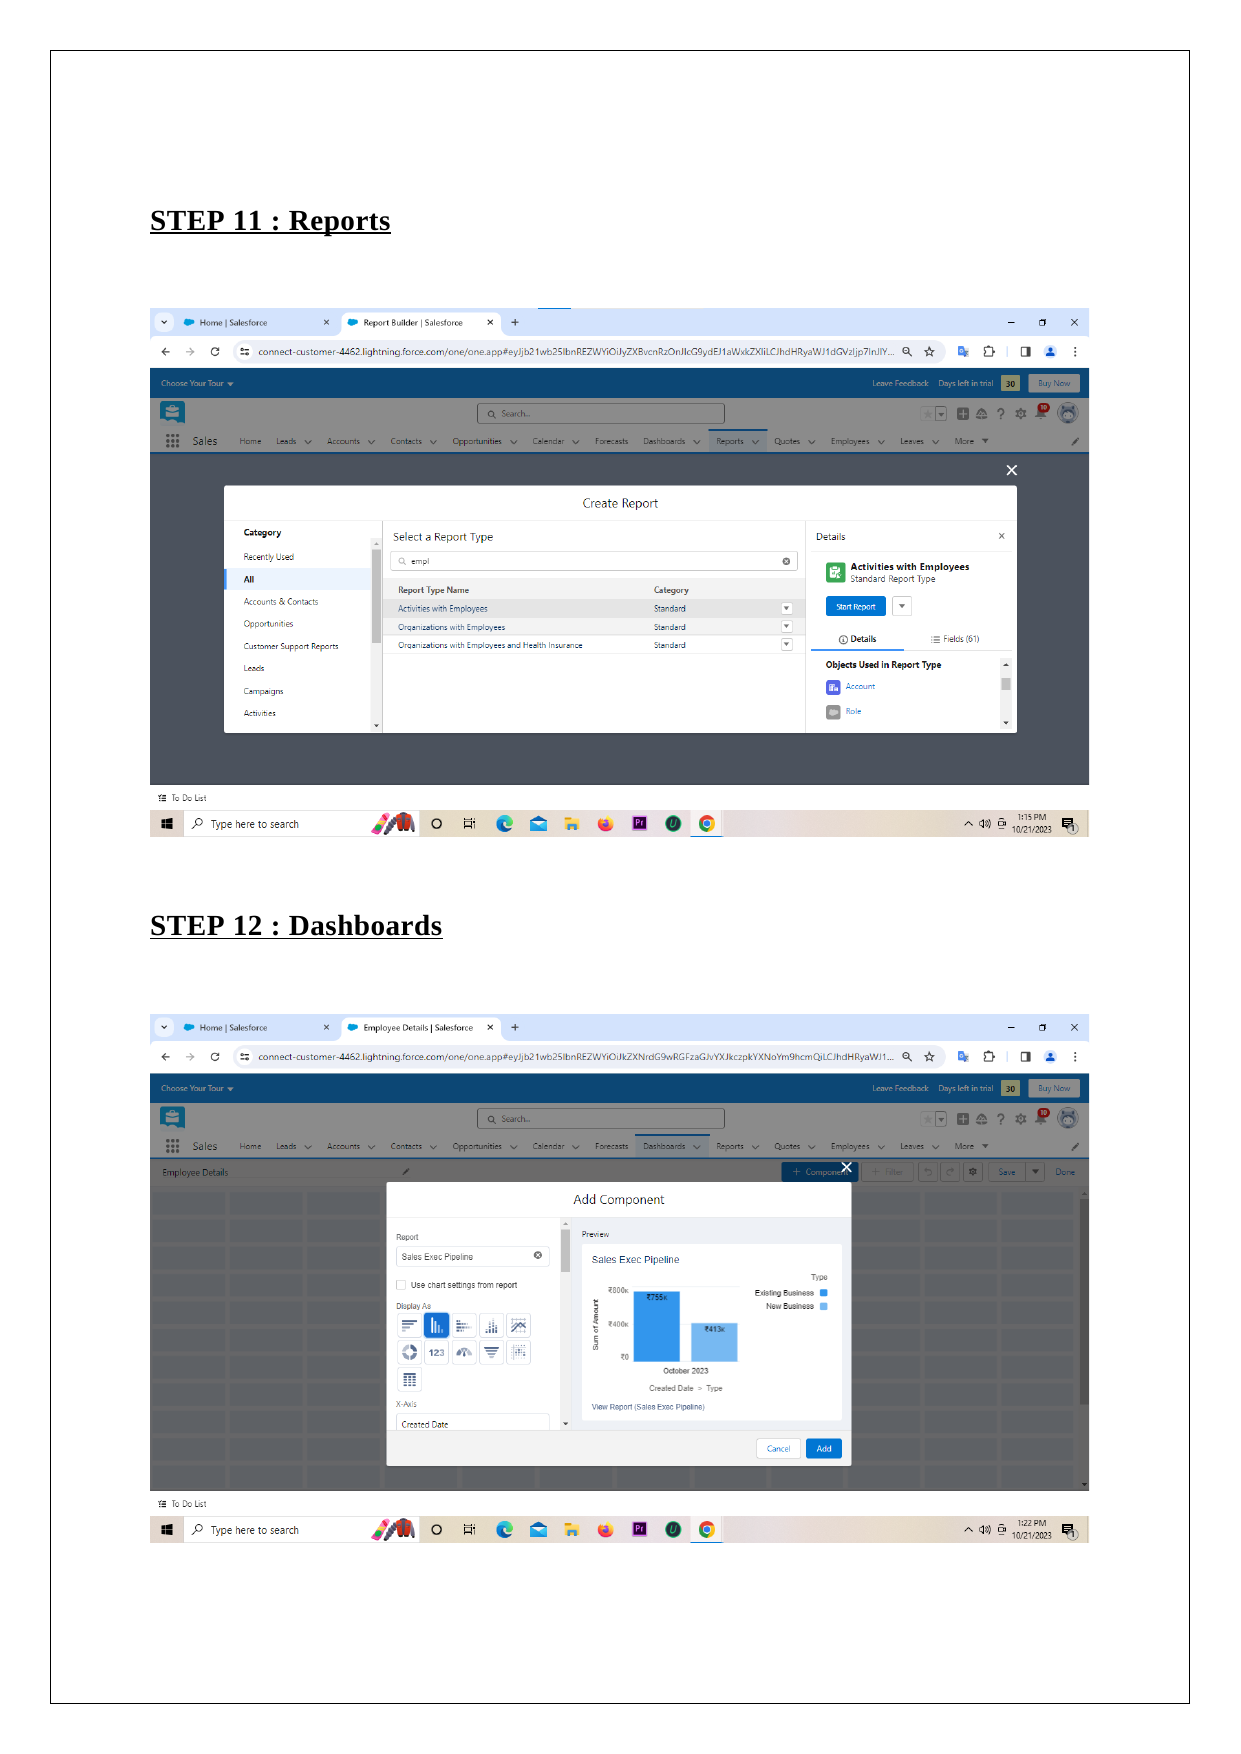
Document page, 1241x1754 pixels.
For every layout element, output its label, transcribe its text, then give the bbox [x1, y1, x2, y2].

picture [150, 308, 1090, 837]
text STEP 12 : Dashboards [150, 908, 1090, 942]
text STEP 11 : Reports [150, 203, 1090, 236]
picture [150, 1014, 1090, 1543]
